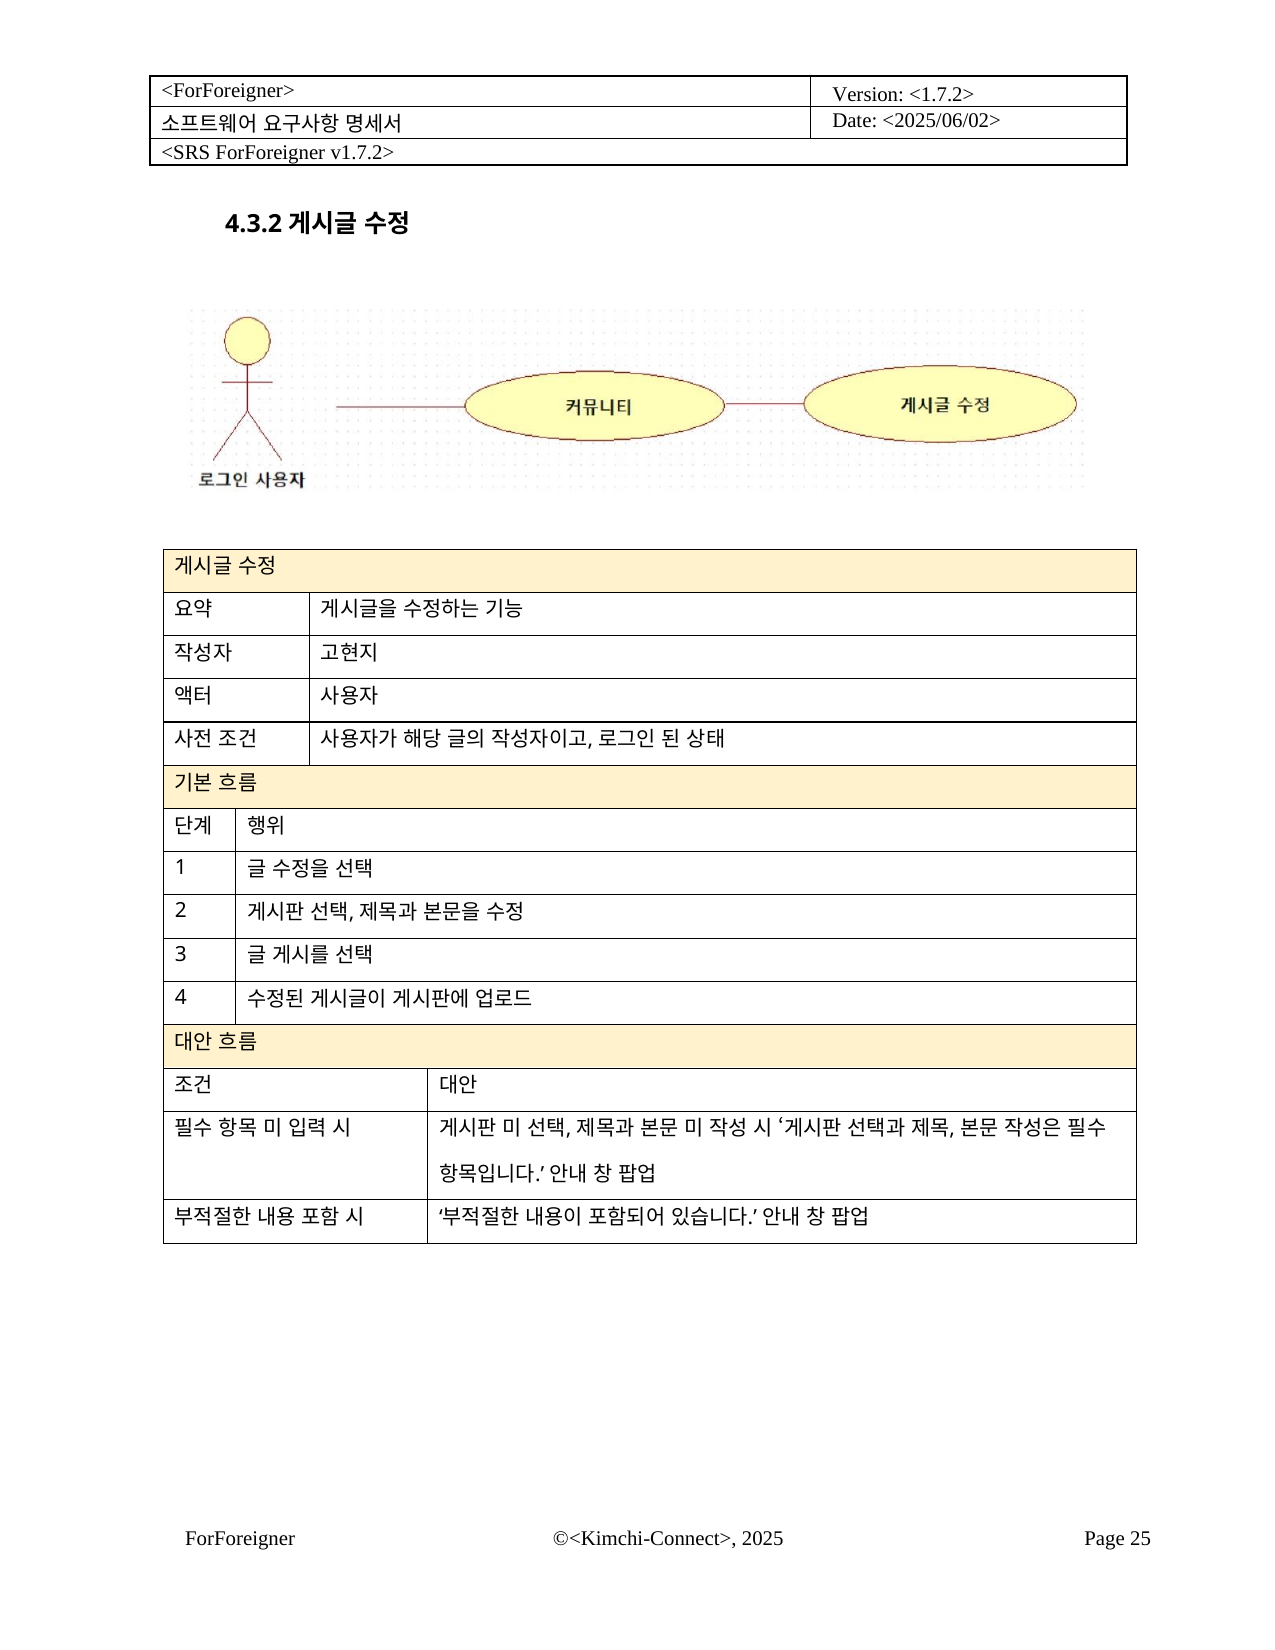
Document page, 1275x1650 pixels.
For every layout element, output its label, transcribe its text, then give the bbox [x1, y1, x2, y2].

table_cell 행위 [236, 809, 1136, 851]
table_cell 부적절한 내용 포함 시 [164, 1200, 427, 1243]
table_cell 고현지 [310, 636, 1136, 678]
table_cell 사용자가 해당 글의 작성자이고, 로그인 된 상태 [310, 723, 1136, 765]
table_cell 4 [164, 982, 235, 1024]
table_cell 3 [164, 939, 235, 981]
table_cell 수정된 게시글이 게시판에 업로드 [236, 982, 1136, 1024]
subtitle 4.3.2 게시글 수정 [150, 203, 1125, 239]
table_cell 게시글을 수정하는 기능 [310, 593, 1136, 635]
table_cell 단계 [164, 809, 235, 851]
table_cell 글 수정을 선택 [236, 852, 1136, 894]
table_cell 요약 [164, 593, 309, 635]
table_cell 대안 흐름 [164, 1025, 1136, 1067]
table_cell 사용자 [310, 679, 1136, 721]
table_cell 작성자 [164, 636, 309, 678]
table_cell 2 [164, 895, 235, 938]
picture [187, 306, 1088, 494]
table_cell 조건 [164, 1069, 427, 1111]
table_cell ‘부적절한 내용이 포함되어 있습니다.’ 안내 창 팝업 [428, 1200, 1136, 1243]
table_cell 1 [164, 852, 235, 894]
table_cell 게시판 선택, 제목과 본문을 수정 [236, 895, 1136, 938]
table_cell 글 게시를 선택 [236, 939, 1136, 981]
table_cell 게시판 미 선택, 제목과 본문 미 작성 시 ‘게시판 선택과 제목, 본문 작성은 필수 항목입니다.’ 안내 창 팝업 [428, 1112, 1136, 1199]
table_header 게시글 수정 [164, 550, 1136, 592]
table_cell 대안 [428, 1069, 1136, 1111]
table_cell 필수 항목 미 입력 시 [164, 1112, 427, 1199]
table_cell 액터 [164, 679, 309, 721]
table_cell 사전 조건 [164, 723, 309, 765]
table_cell 기본 흐름 [164, 766, 1136, 808]
